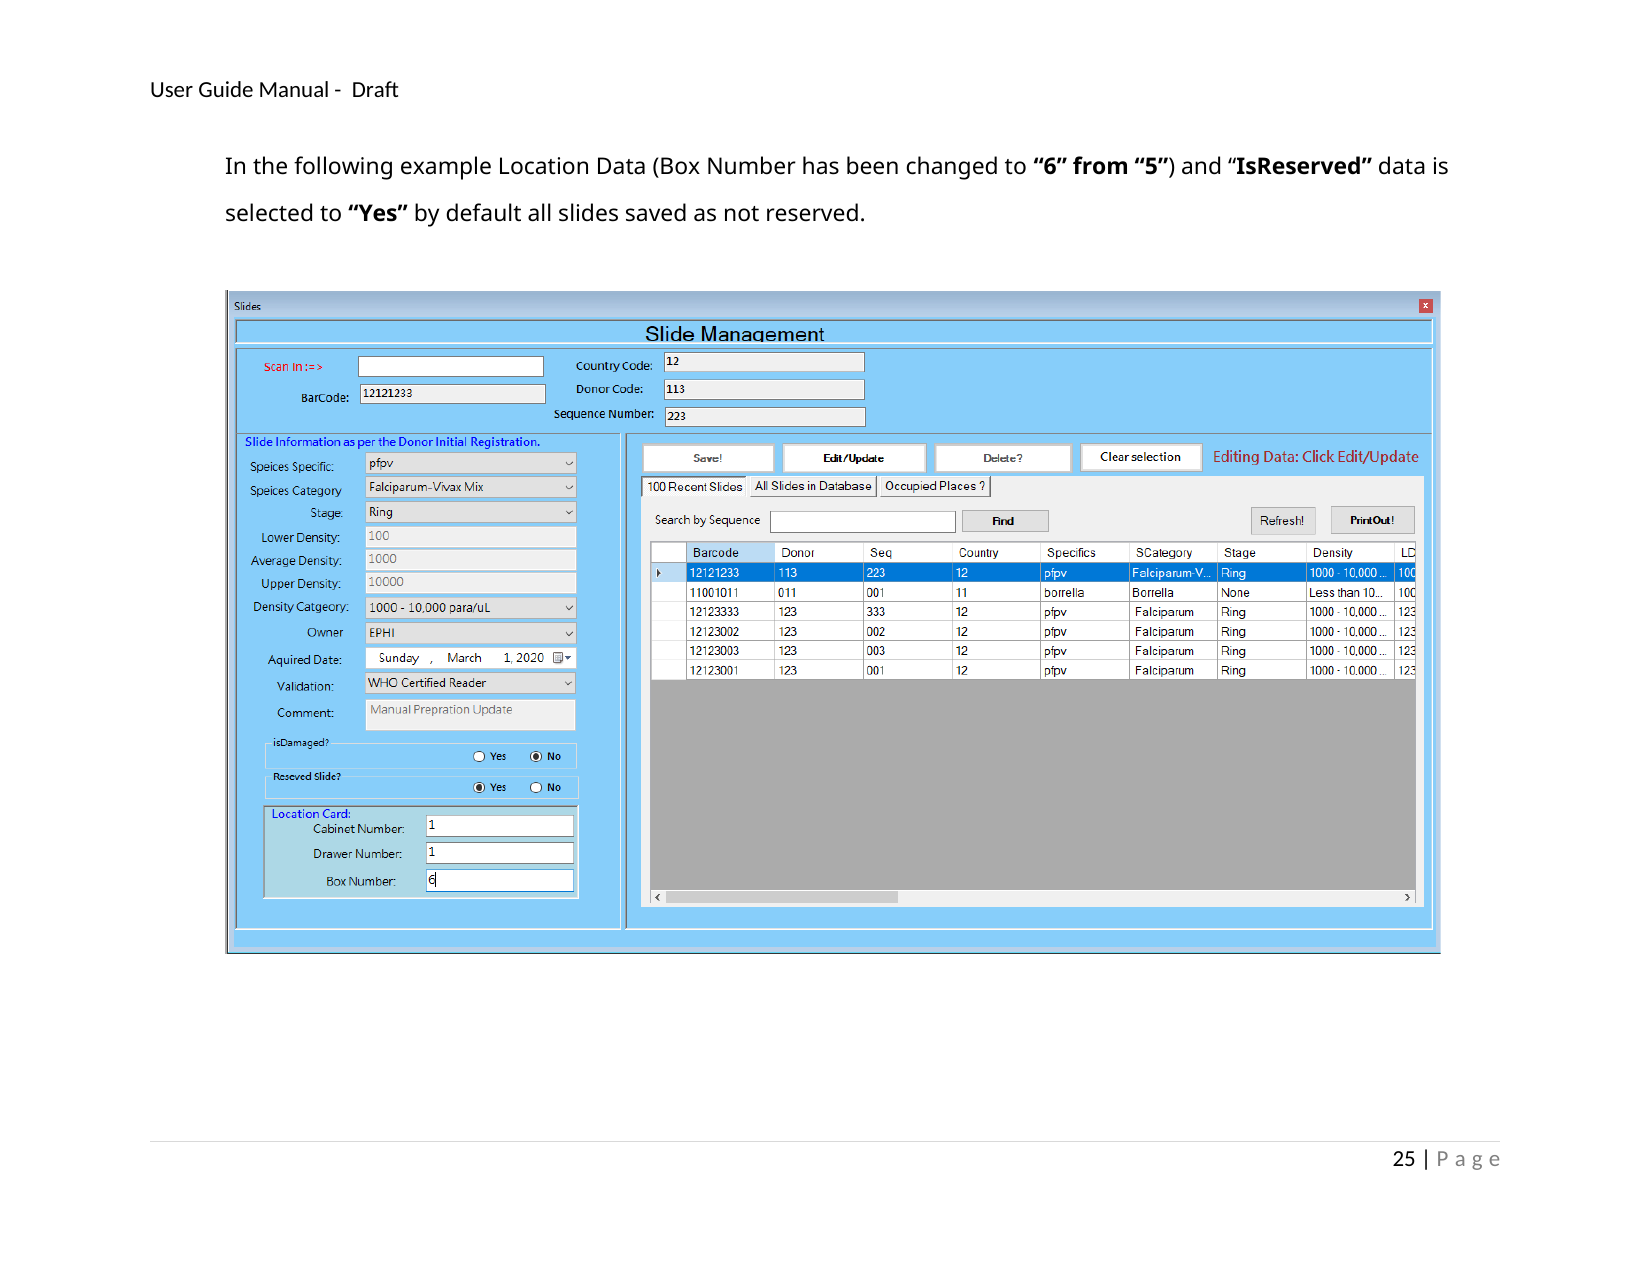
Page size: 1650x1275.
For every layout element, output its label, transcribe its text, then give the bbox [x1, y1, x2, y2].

picture [225, 290, 1441, 954]
list In the following example Location Data (Box Number has been changed to “6” from “5”) and “IsReserved” data is selected to “Yes” by default all slides saved as not reserved. [225, 150, 1500, 228]
